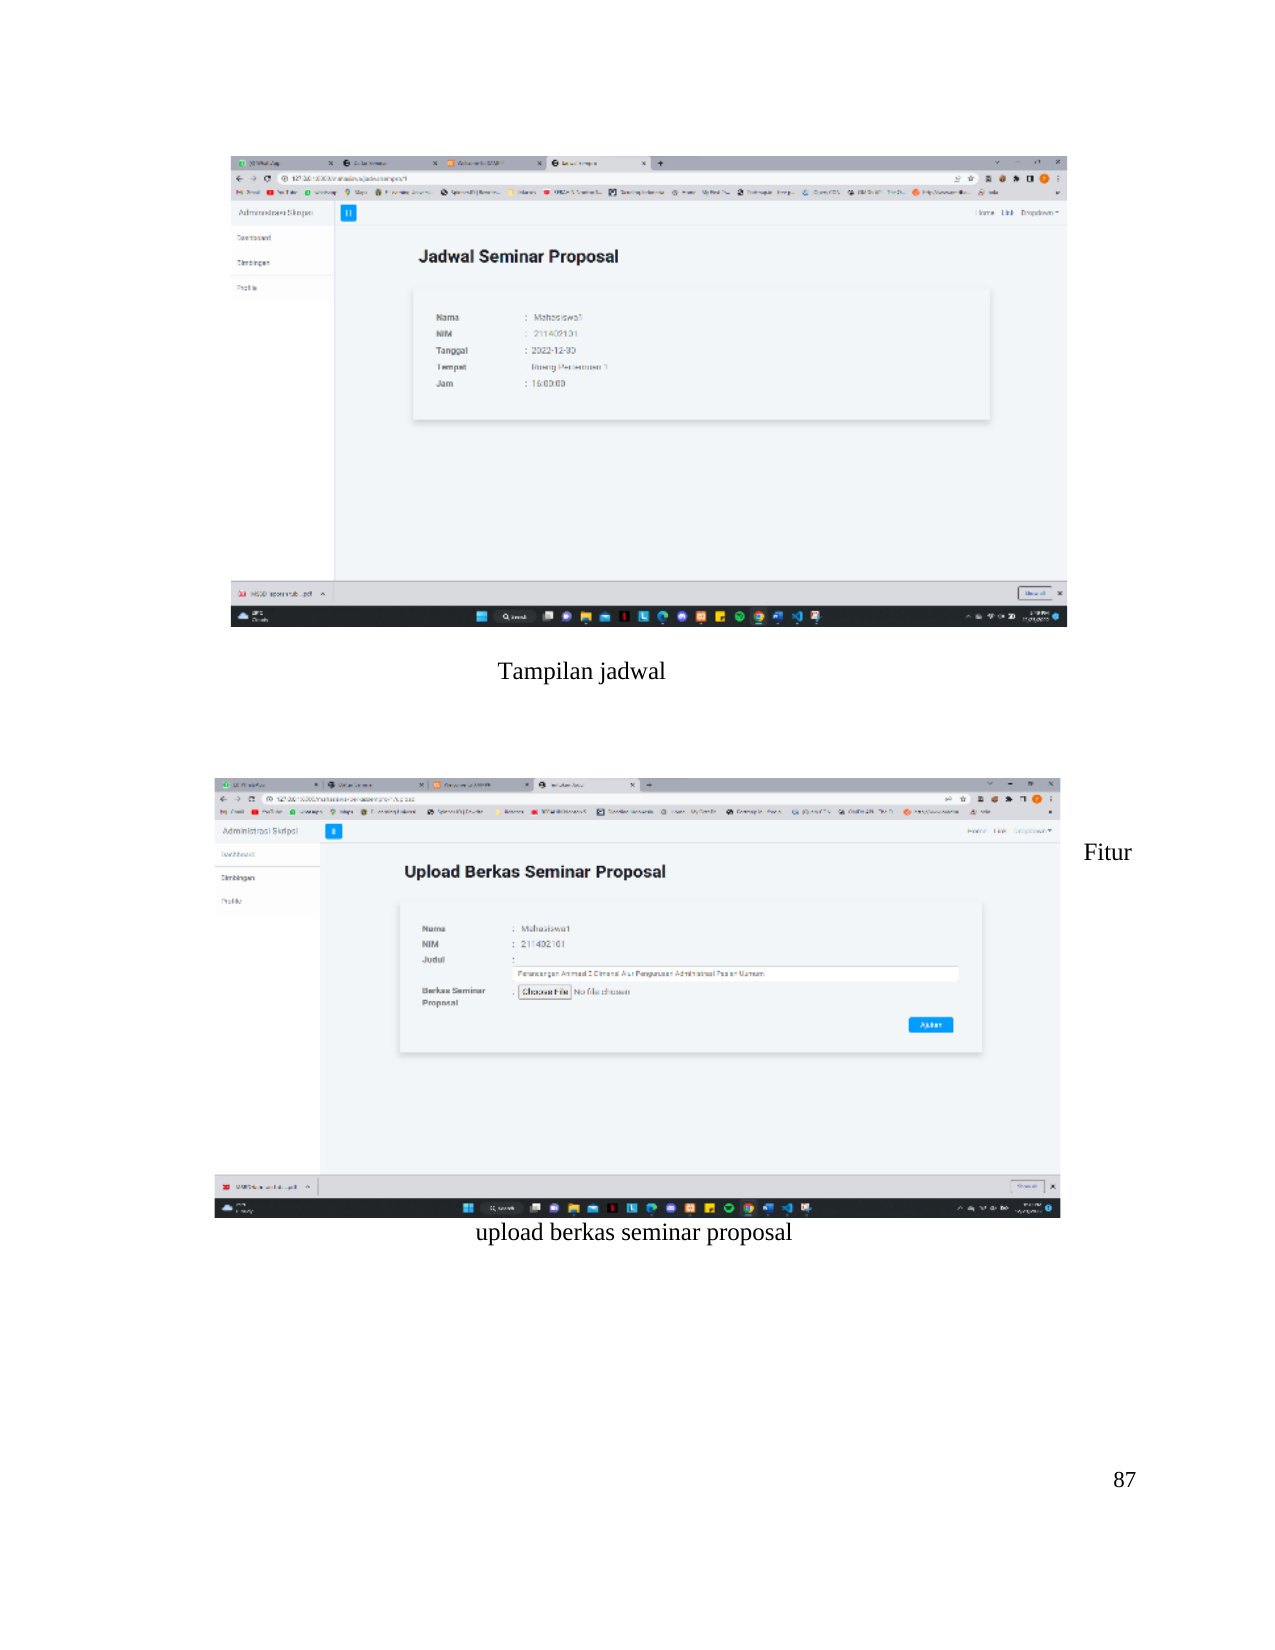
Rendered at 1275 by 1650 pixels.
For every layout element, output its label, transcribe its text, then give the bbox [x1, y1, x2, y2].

picture [214, 778, 1061, 1218]
picture [230, 156, 1068, 627]
text Tampilan jadwal [27, 656, 1136, 684]
